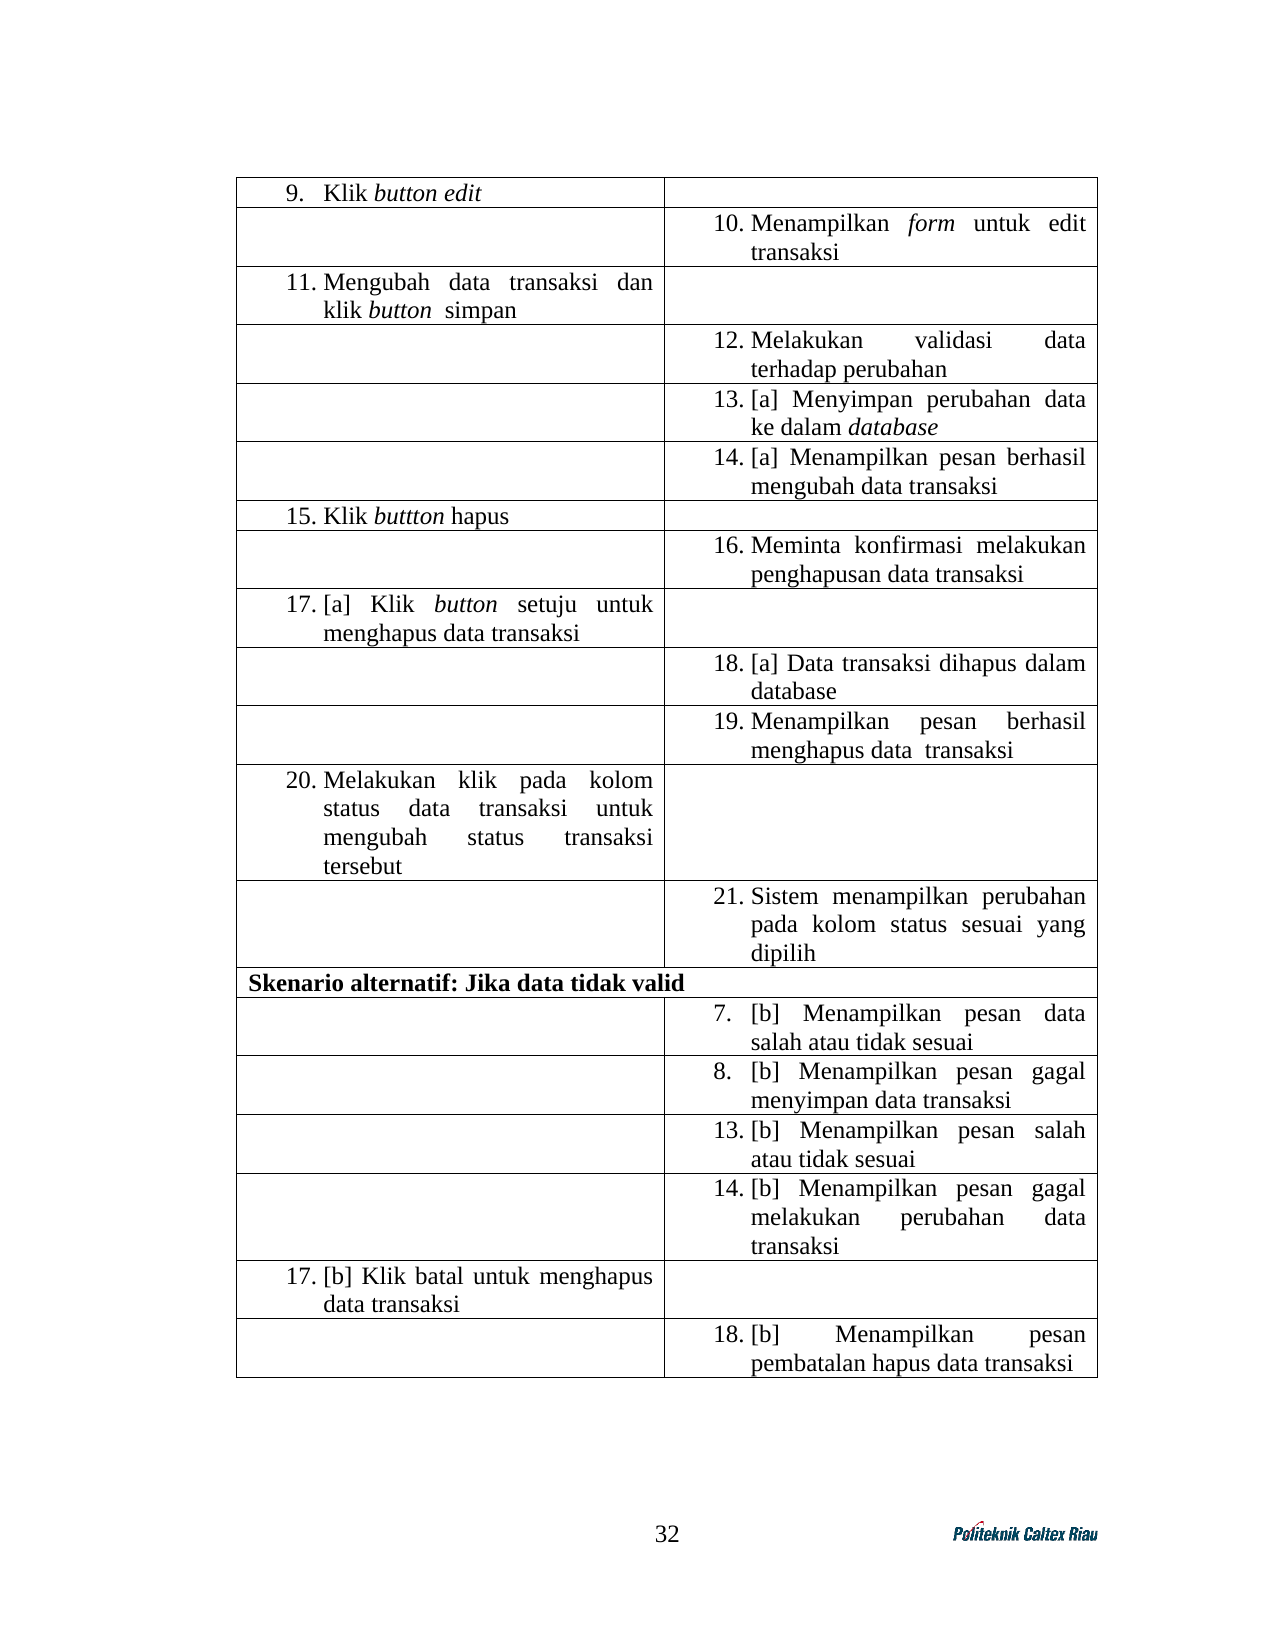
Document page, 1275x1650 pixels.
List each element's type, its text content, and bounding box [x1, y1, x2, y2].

table_cell [a] Klik button setuju untuk menghapus data transaksi [237, 589, 664, 647]
table_cell [237, 706, 664, 764]
table_cell [237, 384, 664, 441]
table_cell Meminta konfirmasi melakukan penghapusan data transaksi [665, 531, 1097, 588]
table_cell [237, 998, 664, 1055]
table_cell [b] Menampilkan pesan gagal menyimpan data transaksi [665, 1056, 1097, 1114]
table_cell [b] Klik batal untuk menghapus data transaksi [237, 1261, 664, 1318]
table_cell [a] Menampilkan pesan berhasil mengubah data transaksi [665, 442, 1097, 500]
table_cell Skenario alternatif: Jika data tidak valid [237, 968, 1097, 997]
table_cell [237, 1115, 664, 1172]
table_cell [237, 325, 664, 383]
table_cell [665, 1261, 1097, 1318]
table_cell [665, 589, 1097, 647]
table_cell [a] Data transaksi dihapus dalam database [665, 648, 1097, 705]
table_cell [237, 648, 664, 705]
table_cell [b] Menampilkan pesan pembatalan hapus data transaksi [665, 1319, 1097, 1377]
table_cell Menampilkan pesan berhasil menghapus data transaksi [665, 706, 1097, 764]
table_cell [665, 765, 1097, 880]
table_cell [665, 178, 1097, 207]
table_cell [b] Menampilkan pesan salah atau tidak sesuai [665, 1115, 1097, 1172]
table_cell [237, 1174, 664, 1260]
table_cell [665, 501, 1097, 529]
picture [951, 1521, 1098, 1543]
table_cell [237, 881, 664, 967]
table_cell [237, 1056, 664, 1114]
table_cell Melakukan validasi data terhadap perubahan [665, 325, 1097, 383]
table_cell Klik button edit [237, 178, 664, 207]
table_cell [237, 1319, 664, 1377]
table_cell Melakukan klik pada kolom status data transaksi untuk mengubah status transaksi tersebut [237, 765, 664, 880]
table_cell [a] Menyimpan perubahan data ke dalam database [665, 384, 1097, 441]
table_cell [237, 208, 664, 266]
table_cell [237, 442, 664, 500]
table_cell Klik buttton hapus [237, 501, 664, 529]
table_cell [237, 531, 664, 588]
table_cell [b] Menampilkan pesan data salah atau tidak sesuai [665, 998, 1097, 1055]
table_cell [b] Menampilkan pesan gagal melakukan perubahan data transaksi [665, 1174, 1097, 1260]
table_cell Sistem menampilkan perubahan pada kolom status sesuai yang dipilih [665, 881, 1097, 967]
table_cell [665, 267, 1097, 324]
table_cell Mengubah data transaksi dan klik button simpan [237, 267, 664, 324]
table_cell Menampilkan form untuk edit transaksi [665, 208, 1097, 266]
